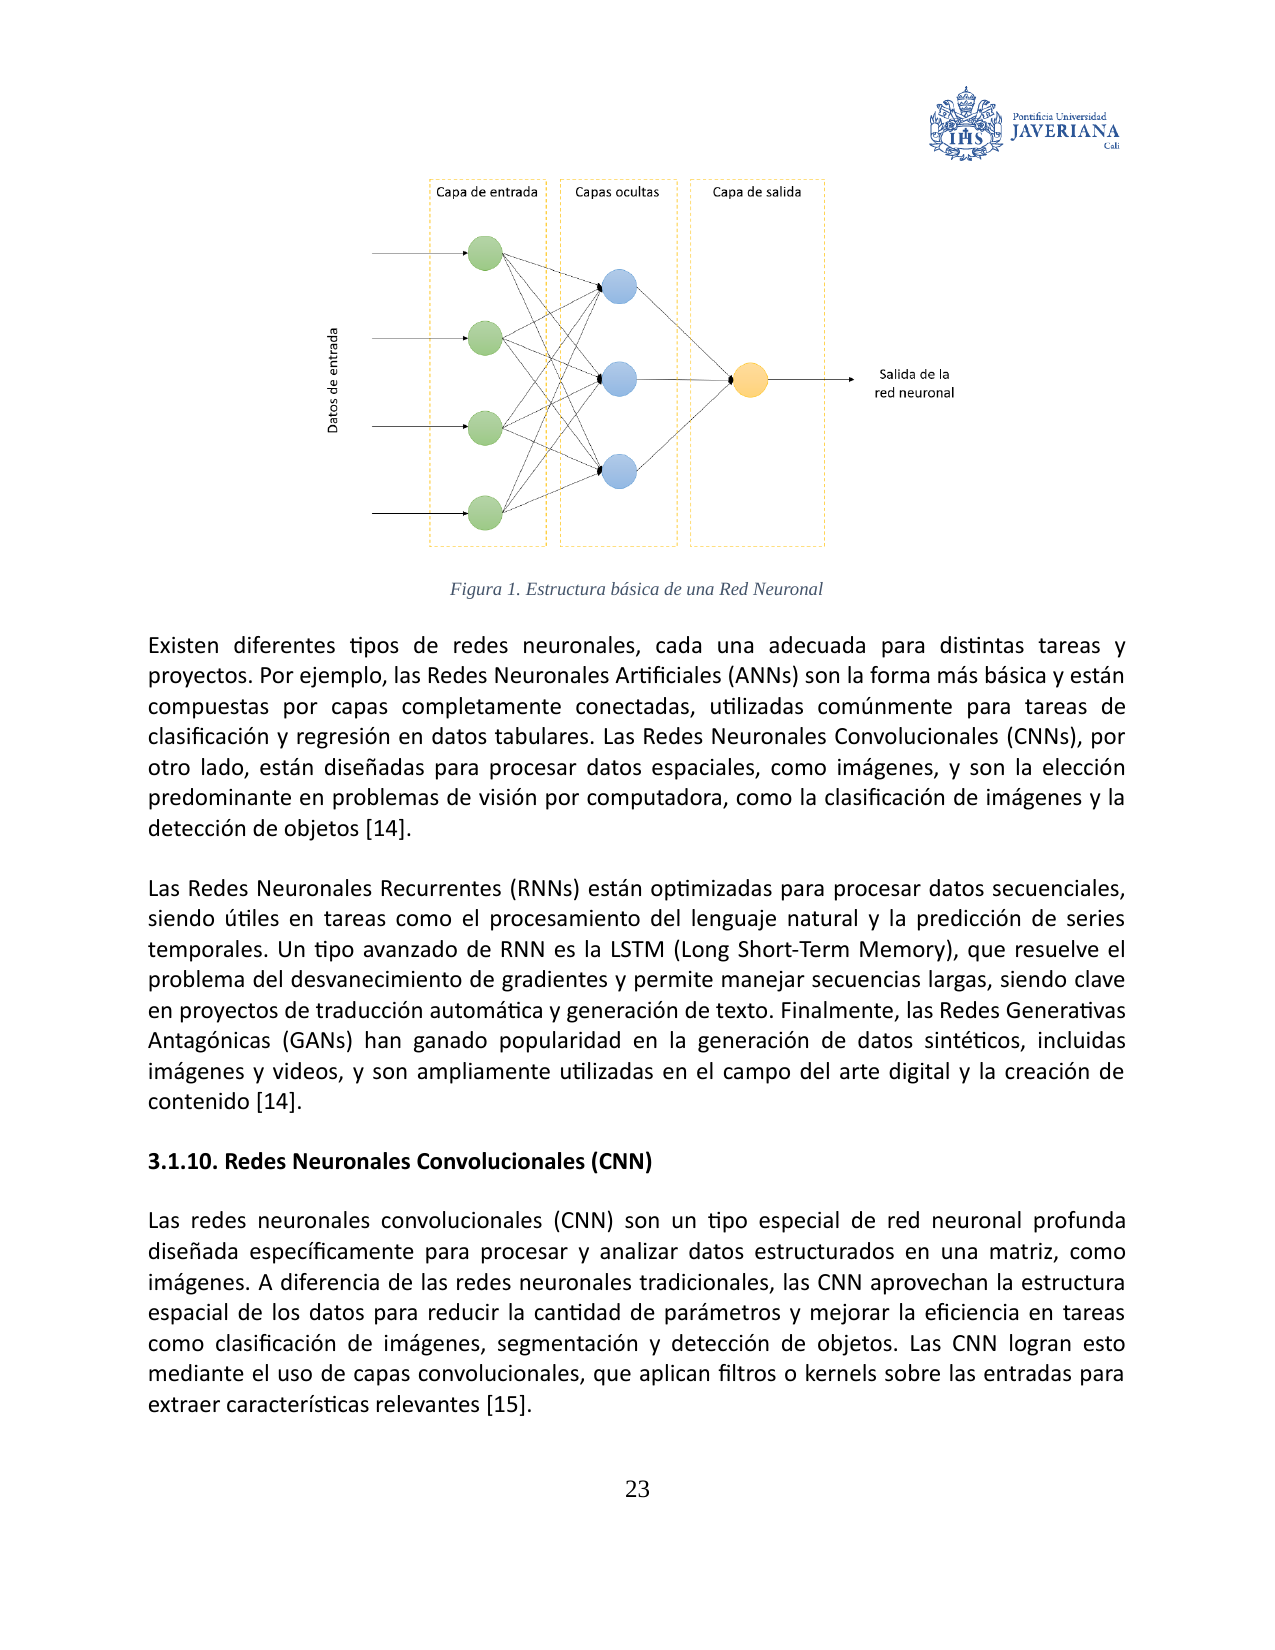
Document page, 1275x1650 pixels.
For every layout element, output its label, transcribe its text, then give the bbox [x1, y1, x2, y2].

text Existen diferentes tipos de redes neuronales, cada una adecuada para distintas tareas y proyectos. Por ejemplo, las Redes Neuronales Artificiales (ANNs) son la forma más básica y están compuestas por capas completamente conectadas, utilizadas comúnmente para tareas de clasificación y regresión en datos tabulares. Las Redes Neuronales Convolucionales (CNNs), por otro lado, están diseñadas para procesar datos espaciales, como imágenes, y son la elección predominante en problemas de visión por computadora, como la clasificación de imágenes y la detección de objetos [14]. [148, 629, 1127, 842]
picture [920, 75, 1128, 172]
text Las Redes Neuronales Recurrentes (RNNs) están optimizadas para procesar datos secuenciales, siendo útiles en tareas como el procesamiento del lenguaje natural y la predicción de series temporales. Un tipo avanzado de RNN es la LSTM (Long Short-Term Memory), que resuelve el problema del desvanecimiento de gradientes y permite manejar secuencias largas, siendo clave en proyectos de traducción automática y generación de texto. Finalmente, las Redes Generativas Antagónicas (GANs) han ganado popularidad en la generación de datos sintéticos, incluidas imágenes y videos, y son ampliamente utilizadas en el campo del arte digital y la creación de contenido [14]. [148, 872, 1127, 1116]
picture [315, 177, 960, 549]
text Las redes neuronales convolucionales (CNN) son un tipo especial de red neuronal profunda diseñada específicamente para procesar y analizar datos estructurados en una matriz, como imágenes. A diferencia de las redes neuronales tradicionales, las CNN aprovechan la estructura espacial de los datos para reducir la cantidad de parámetros y mejorar la eficiencia en tareas como clasificación de imágenes, segmentación y detección de objetos. Las CNN logran esto mediante el uso de capas convolucionales, que aplican filtros o kernels sobre las entradas para extraer características relevantes [15]. [148, 1205, 1127, 1418]
subtitle 3.1.10. Redes Neuronales Convolucionales (CNN) [148, 1145, 1127, 1176]
